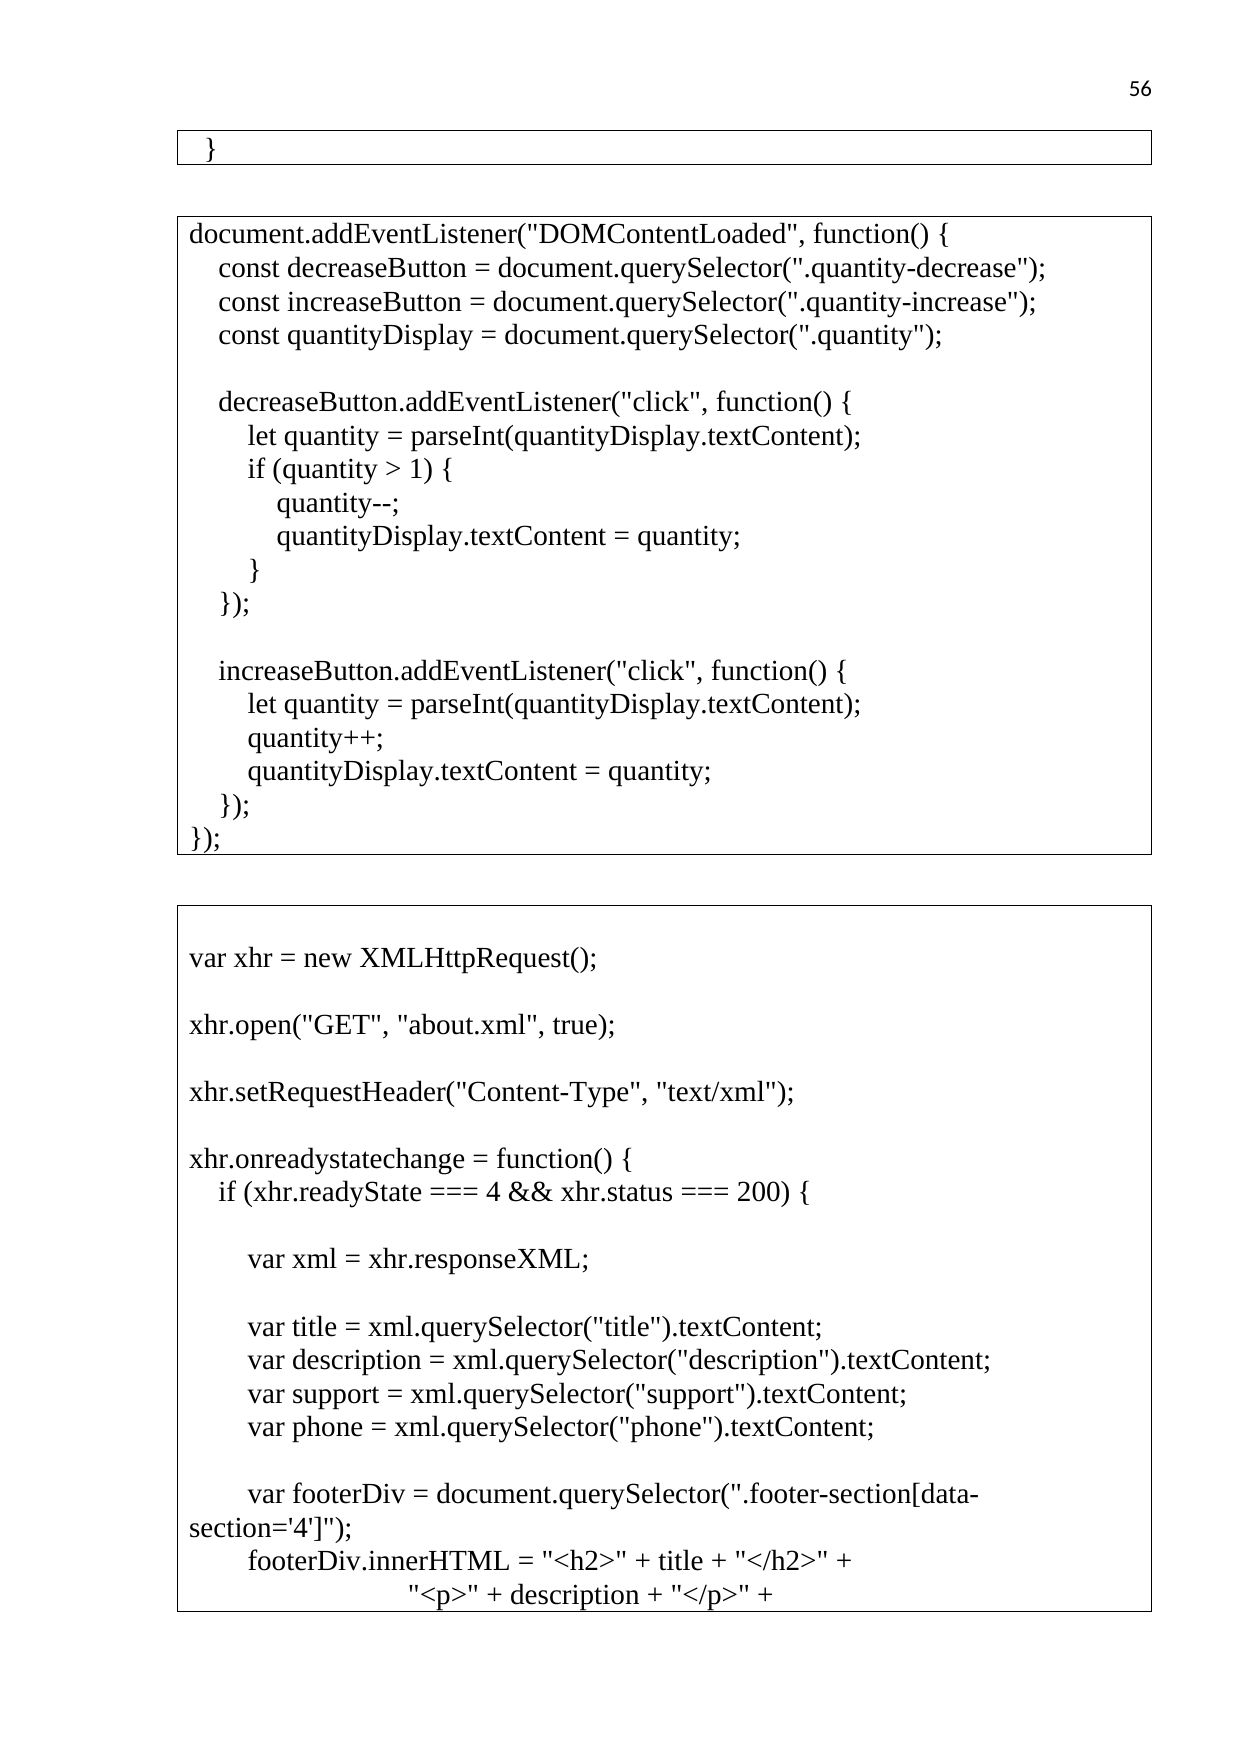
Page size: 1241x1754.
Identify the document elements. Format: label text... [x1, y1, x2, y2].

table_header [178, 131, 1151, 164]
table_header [178, 906, 1151, 1611]
table_header document.addEventListener("DOMContentLoaded", function() { const decreaseButton = document.querySelector(".quantity-decrease"); const increaseButton = document.querySelector(".quantity-increase"); const quantityDisplay = document.querySelector(".quantity"); decreaseButton.addEventListener("click", function() { let quantity = parseInt(quantityDisplay.textContent); if (quantity > 1) { quantity--; quantityDisplay.textContent = quantity; } }); increaseButton.addEventListener("click", function() { let quantity = parseInt(quantityDisplay.textContent); quantity++; quantityDisplay.textContent = quantity; }); }); [178, 217, 1151, 854]
